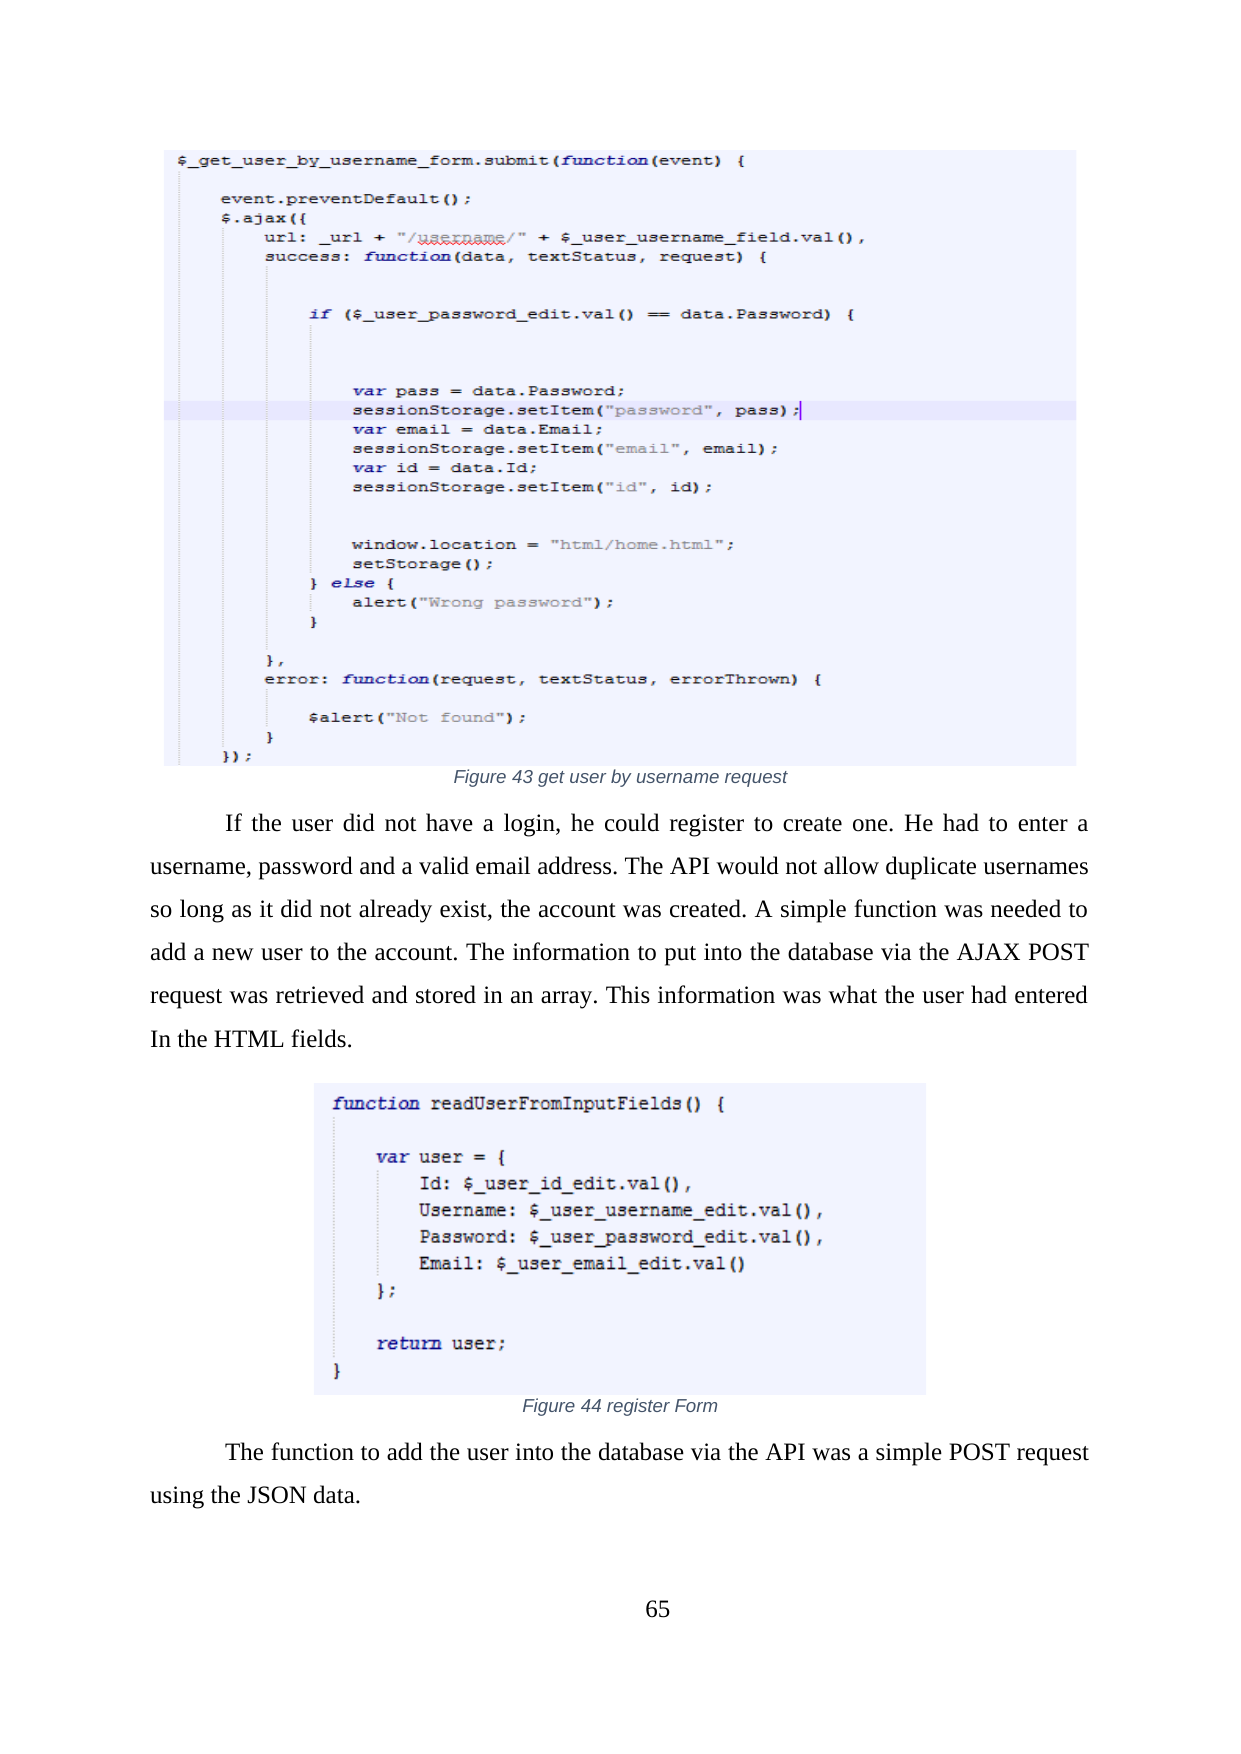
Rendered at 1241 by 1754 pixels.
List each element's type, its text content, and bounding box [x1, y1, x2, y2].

text Figure get user by username request [150, 766, 1090, 787]
picture [313, 1083, 927, 1395]
text If the user did not have a login, he could register to create one. He had to enter a username, password and a valid email address. The API would not allow duplicate usernames so long as it did not already exist, the account was created. A simple function was needed to add a new user to the account. The information to put into the database via the AJAX POST request was retrieved and stored in an array. This information was what the user had entered In the HTML fields. [150, 808, 1090, 1052]
picture [163, 150, 1077, 766]
text The function to add the user into the database via the API was a simple POST request using the JSON data. [150, 1437, 1090, 1509]
